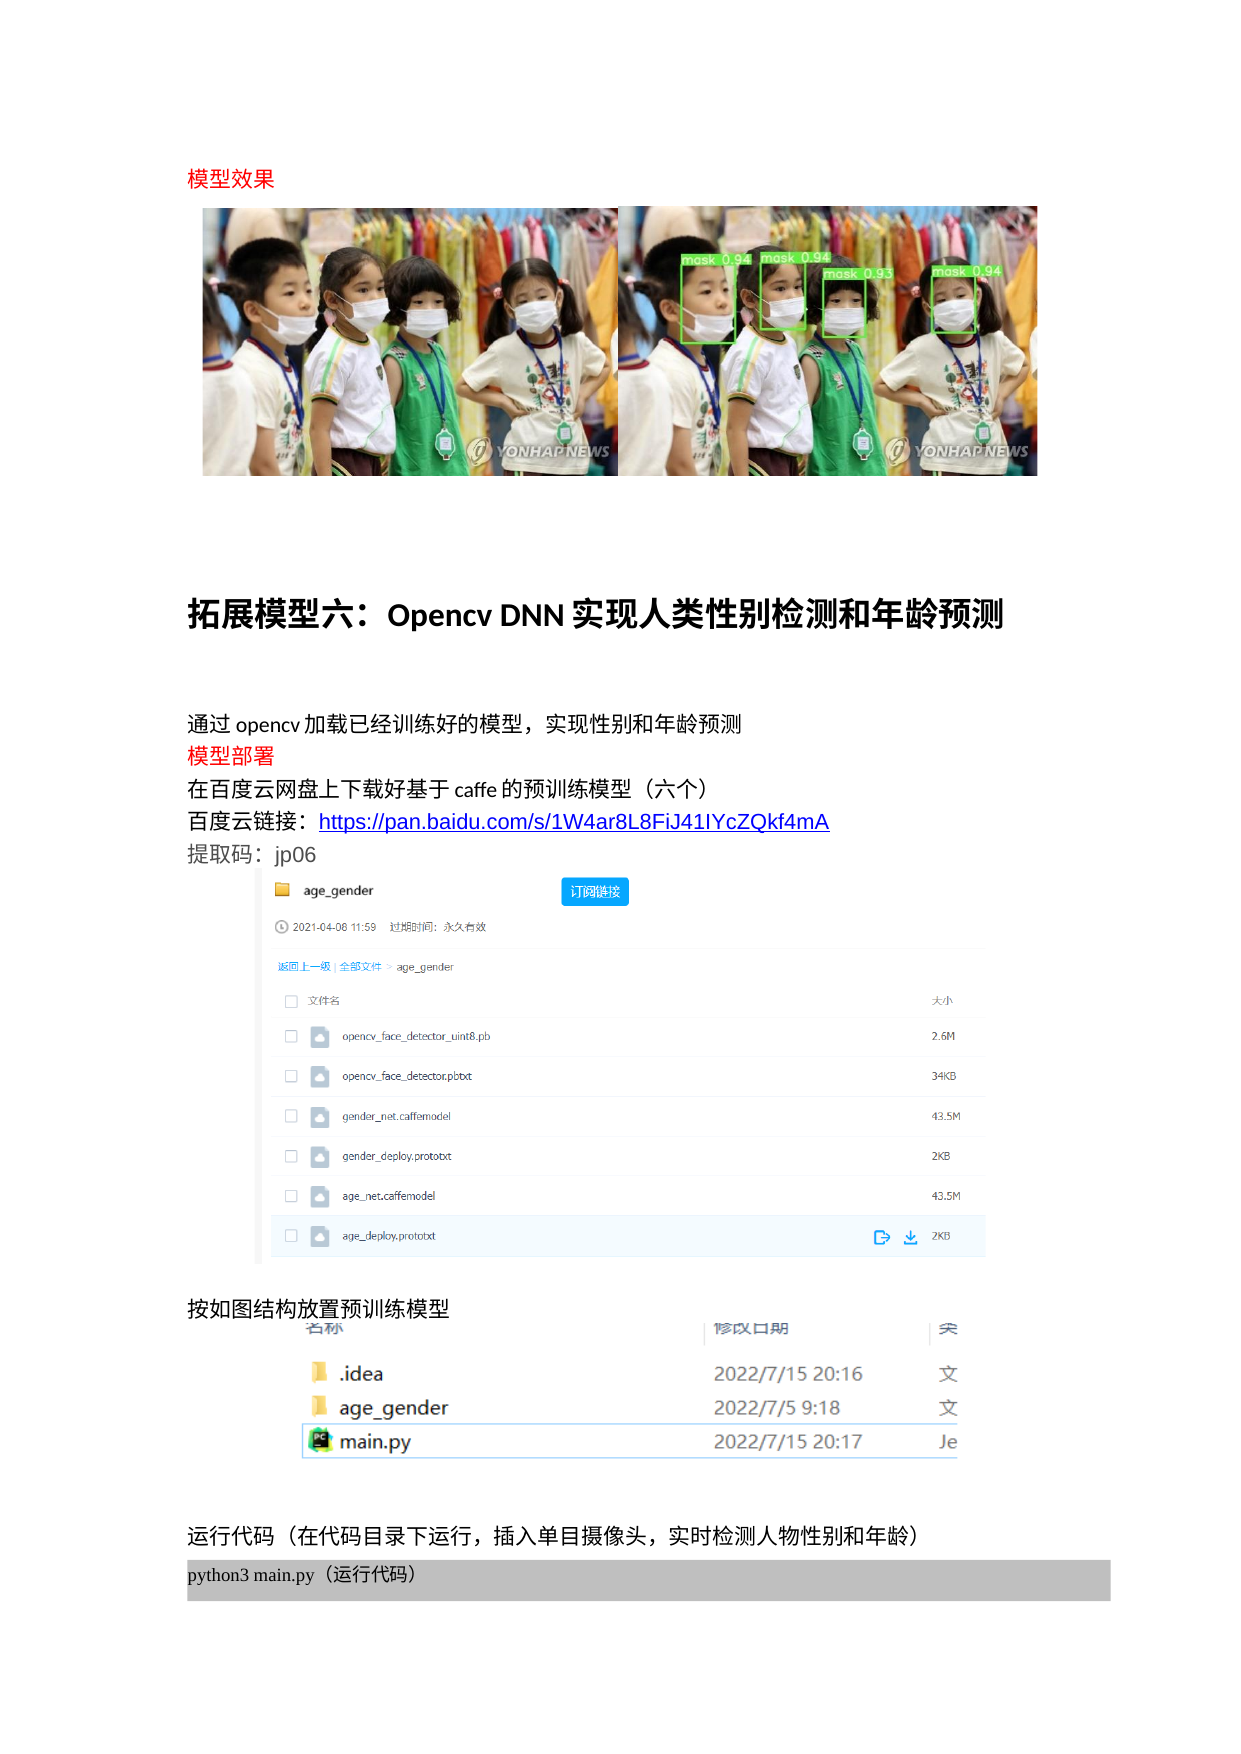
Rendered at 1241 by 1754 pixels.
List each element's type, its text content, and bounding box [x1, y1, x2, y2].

picture [202, 206, 1038, 476]
text 模型部署 [187, 739, 1053, 771]
text 通过opencv加载已经训练好的模型，实现性别和年龄预测 [187, 706, 1053, 739]
subtitle 拓展模型六：Opencv DNN实现人类性别检测和年龄预测 [187, 579, 1053, 644]
text 运行代码（在代码目录下运行，插入单目摄像头，实时检测人物性别和年龄） [187, 1519, 1053, 1551]
text 在百度云网盘上下载好基于caffe的预训练模型（六个） [187, 771, 1053, 804]
text 按如图结构放置预训练模型 [187, 1291, 1053, 1324]
text 提取码：jp06 [187, 836, 1053, 869]
picture [254, 868, 986, 1264]
text 百度云链接：https://pan.baidu.com/s/1W4ar8L8FiJ41IYcZQkf4mA [187, 804, 1053, 836]
picture [282, 1323, 958, 1500]
text 模型效果 [187, 162, 1053, 194]
